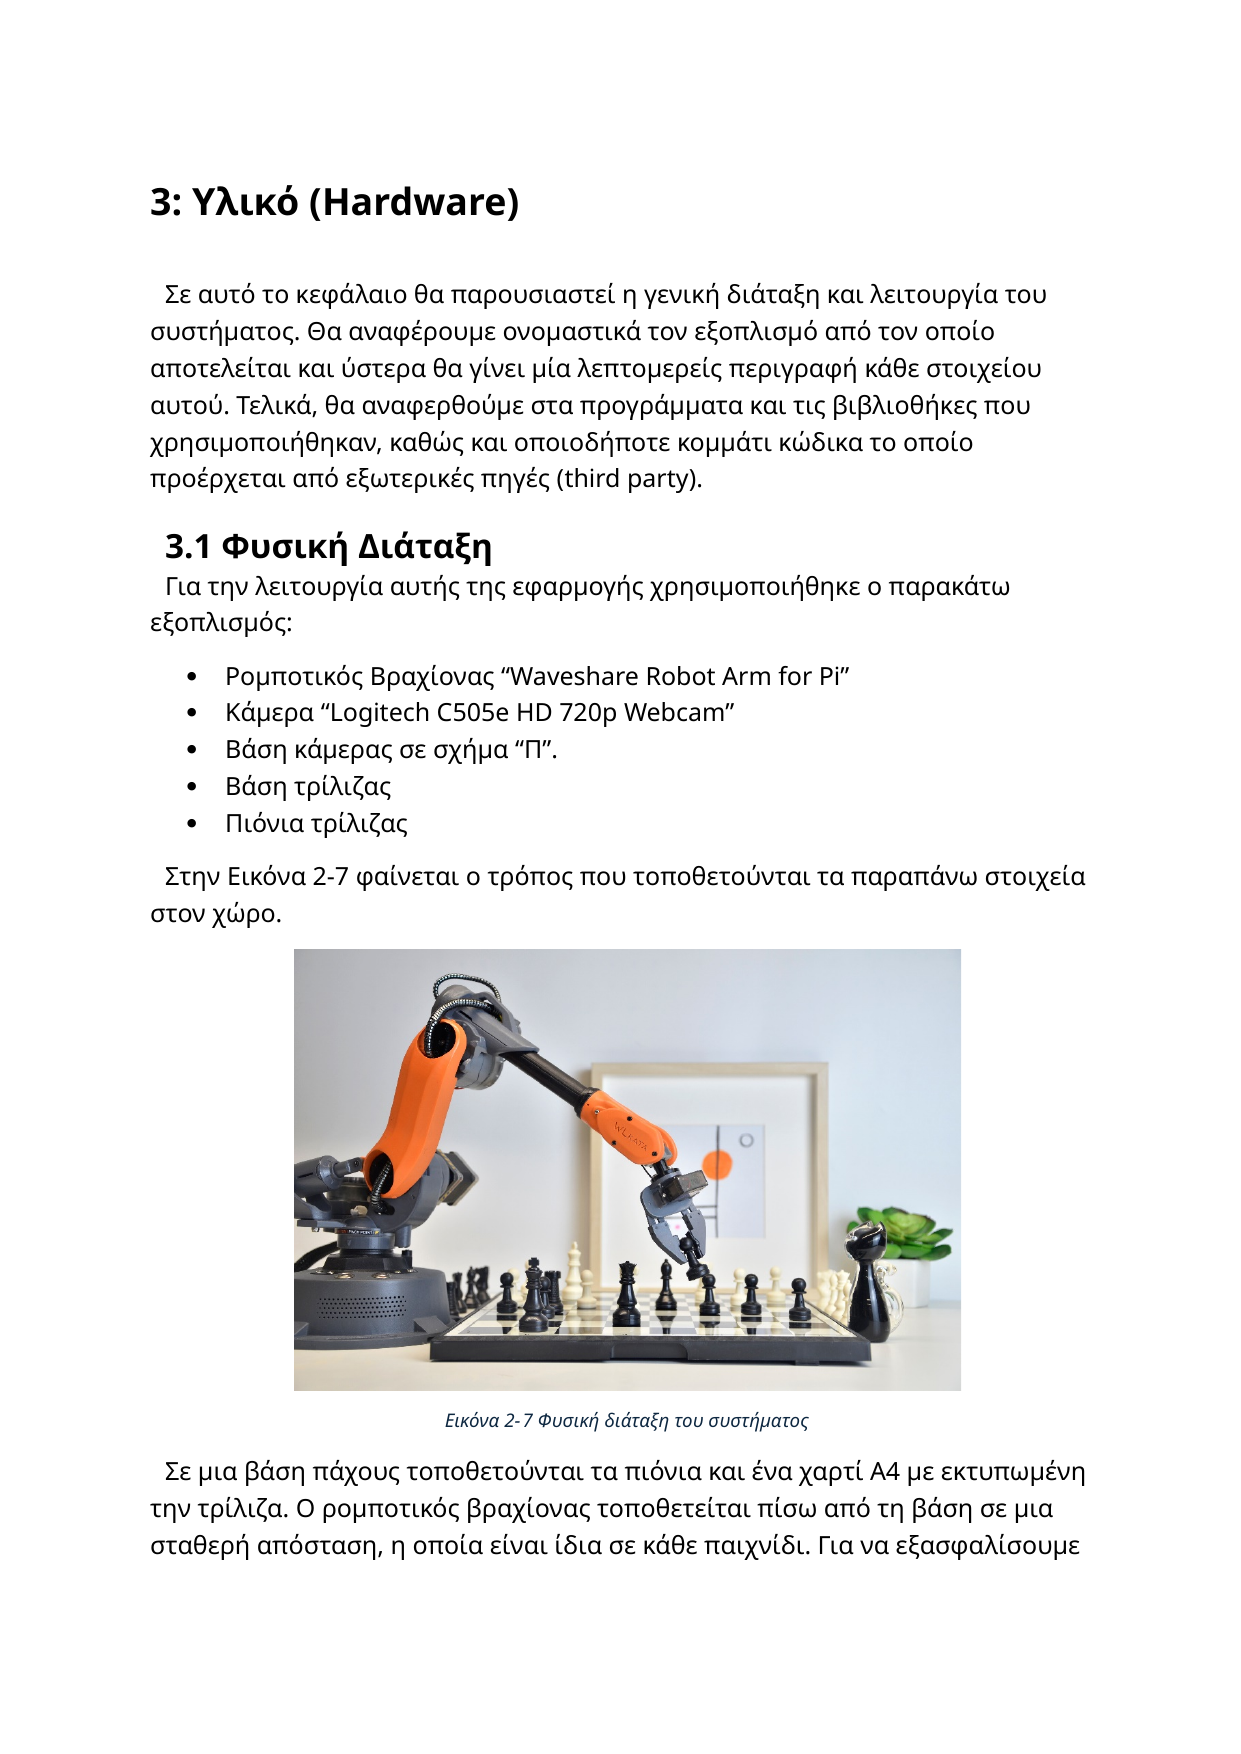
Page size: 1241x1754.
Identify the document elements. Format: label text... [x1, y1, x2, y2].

subtitle Υλικό (Hardware) [150, 175, 1090, 226]
subtitle Φυσική Διάταξη [150, 523, 1090, 568]
text Σε αυτό το κεφάλαιο θα παρουσιαστεί η γενική διάταξη και λειτουργία του συστήματος. Θα αναφέρουμε ονομαστικά τον εξοπλισμό από τον οποίο αποτελείται και ύστερα θα γίνει μία λεπτομερείς περιγραφή κάθε στοιχείου αυτού. Τελικά, θα αναφερθούμε στα προγράμματα και τις βιβλιοθήκες που χρησιμοποιήθηκαν, καθώς και οποιοδήποτε κομμάτι κώδικα το οποίο προέρχεται από εξωτερικές πηγές (third party). [150, 277, 1090, 495]
list Βάση κάμερας σε σχήμα “Π”. [187, 732, 1090, 766]
list Πιόνια τρίλιζας [187, 805, 1090, 839]
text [150, 1454, 1090, 1561]
text Για την λειτουργία αυτής της εφαρμογής χρησιμοποιήθηκε ο παρακάτω εξοπλισμός: [150, 568, 1090, 639]
picture [294, 949, 962, 1391]
list Βάση τρίλιζας [187, 769, 1090, 803]
list Κάμερα “Logitech C505e HD 720p Webcam” [187, 695, 1090, 729]
list Ρομποτικός Βραχίονας “Waveshare Robot Arm for Pi” [187, 658, 1090, 692]
